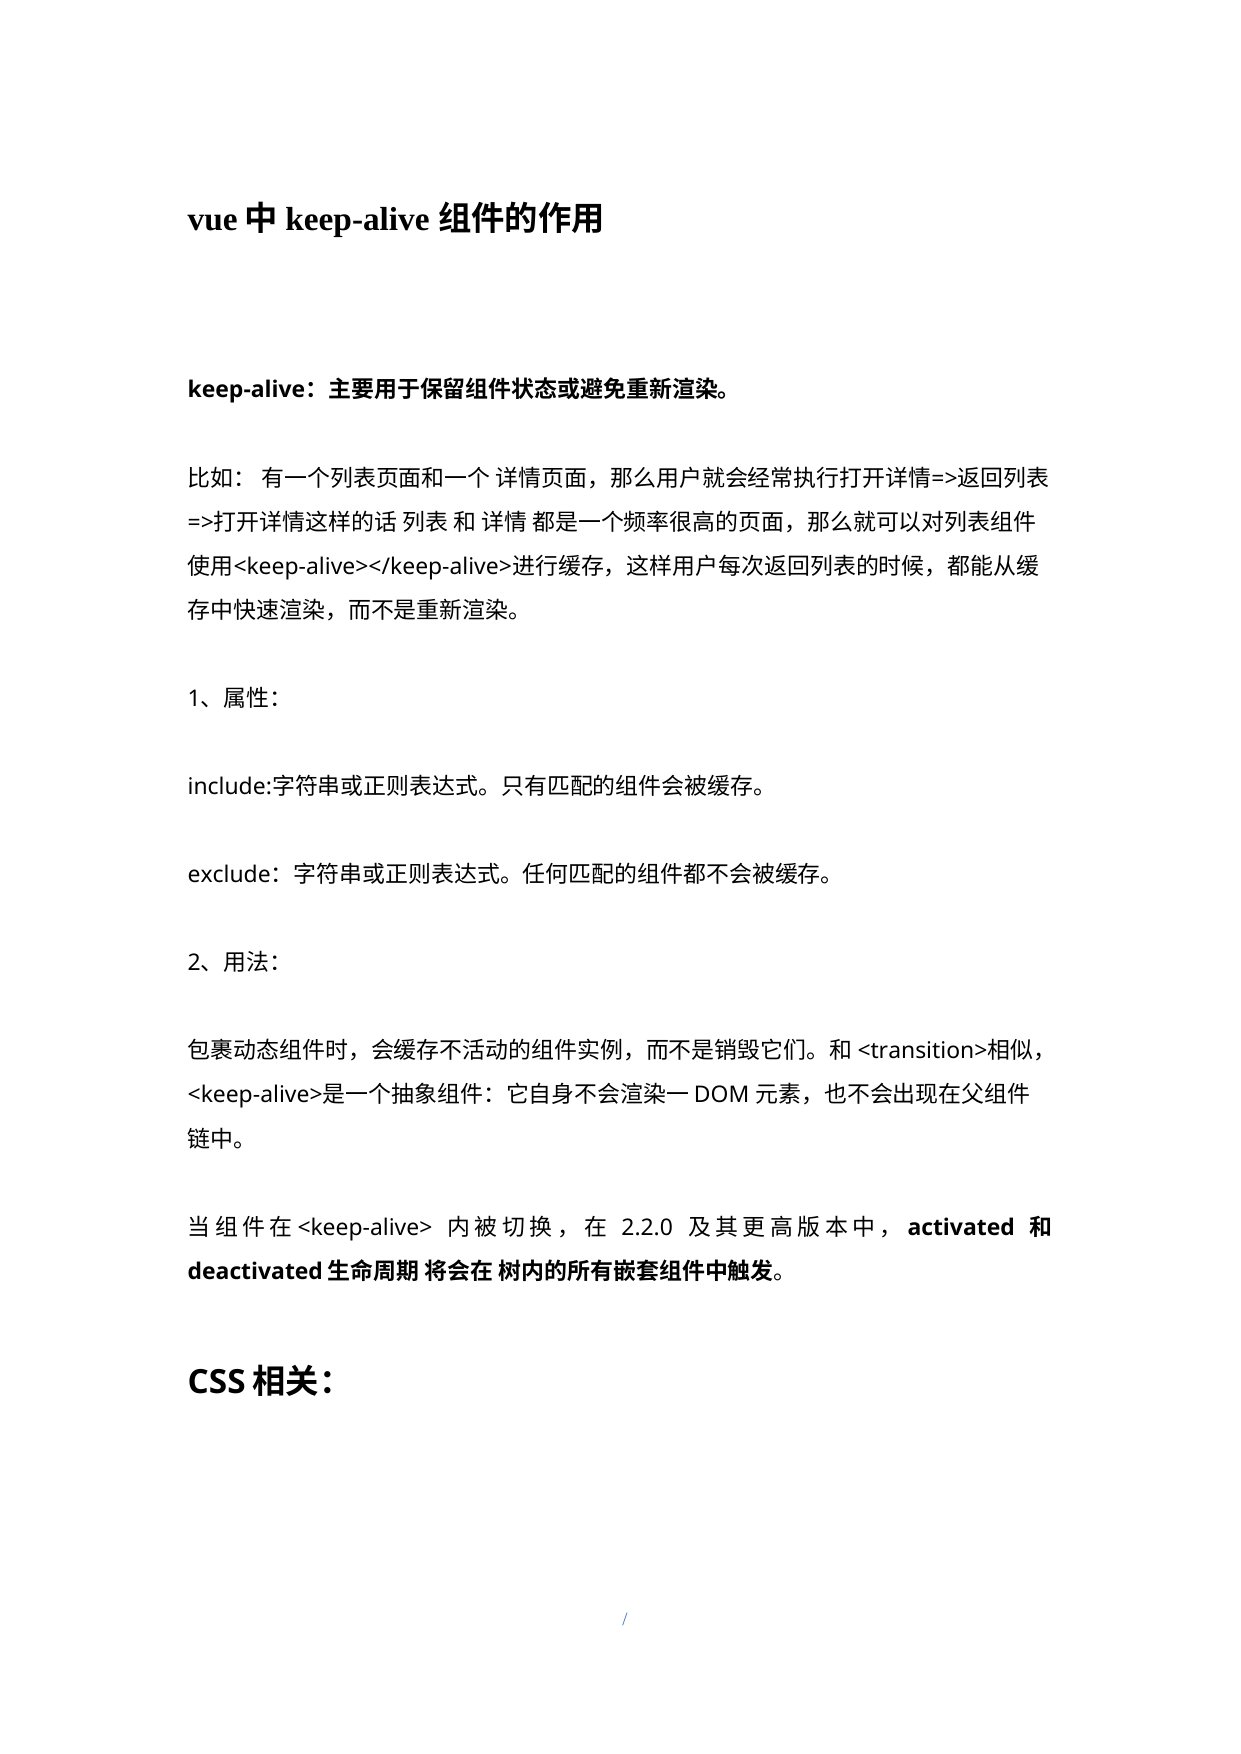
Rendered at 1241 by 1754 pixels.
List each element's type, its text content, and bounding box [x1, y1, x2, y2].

text include:字符串或正则表达式。只有匹配的组件会被缓存。 [187, 762, 1053, 807]
text 包裹动态组件时，会缓存不活动的组件实例，而不是销毁它们。和 <transition>相似，<keep-alive>是一个抽象组件：它自身不会渲染一DOM 元素，也不会出现在父组件链中。 [187, 1027, 1053, 1159]
text 比如： 有一个列表页面和一个 详情页面，那么用户就会经常执行打开详情=>返回列表=>打开详情这样的话 列表 和 详情 都是一个频率很高的页面，那么就可以对列表组件使用<keep-alive></keep-alive>进行缓存，这样用户每次返回列表的时候，都能从缓存中快速渲染，而不是重新渲染。 [187, 454, 1053, 630]
text keep-alive：主要用于保留组件状态或避免重新渲染。 [187, 366, 1053, 410]
text CSS相关： [187, 1335, 1053, 1423]
subtitle vue中 keep-alive 组件的作用 [187, 172, 1053, 260]
text 1、属性： [187, 674, 1053, 718]
text exclude：字符串或正则表达式。任何匹配的组件都不会被缓存。 [187, 851, 1053, 895]
text 2、用法： [187, 939, 1053, 983]
list 当组件在<keep-alive> 内被切换，在 2.2.0 及其更高版本中，activated 和 deactivated生命周期 将会在 树内的所有嵌套组件中触发。 [187, 1203, 1053, 1291]
